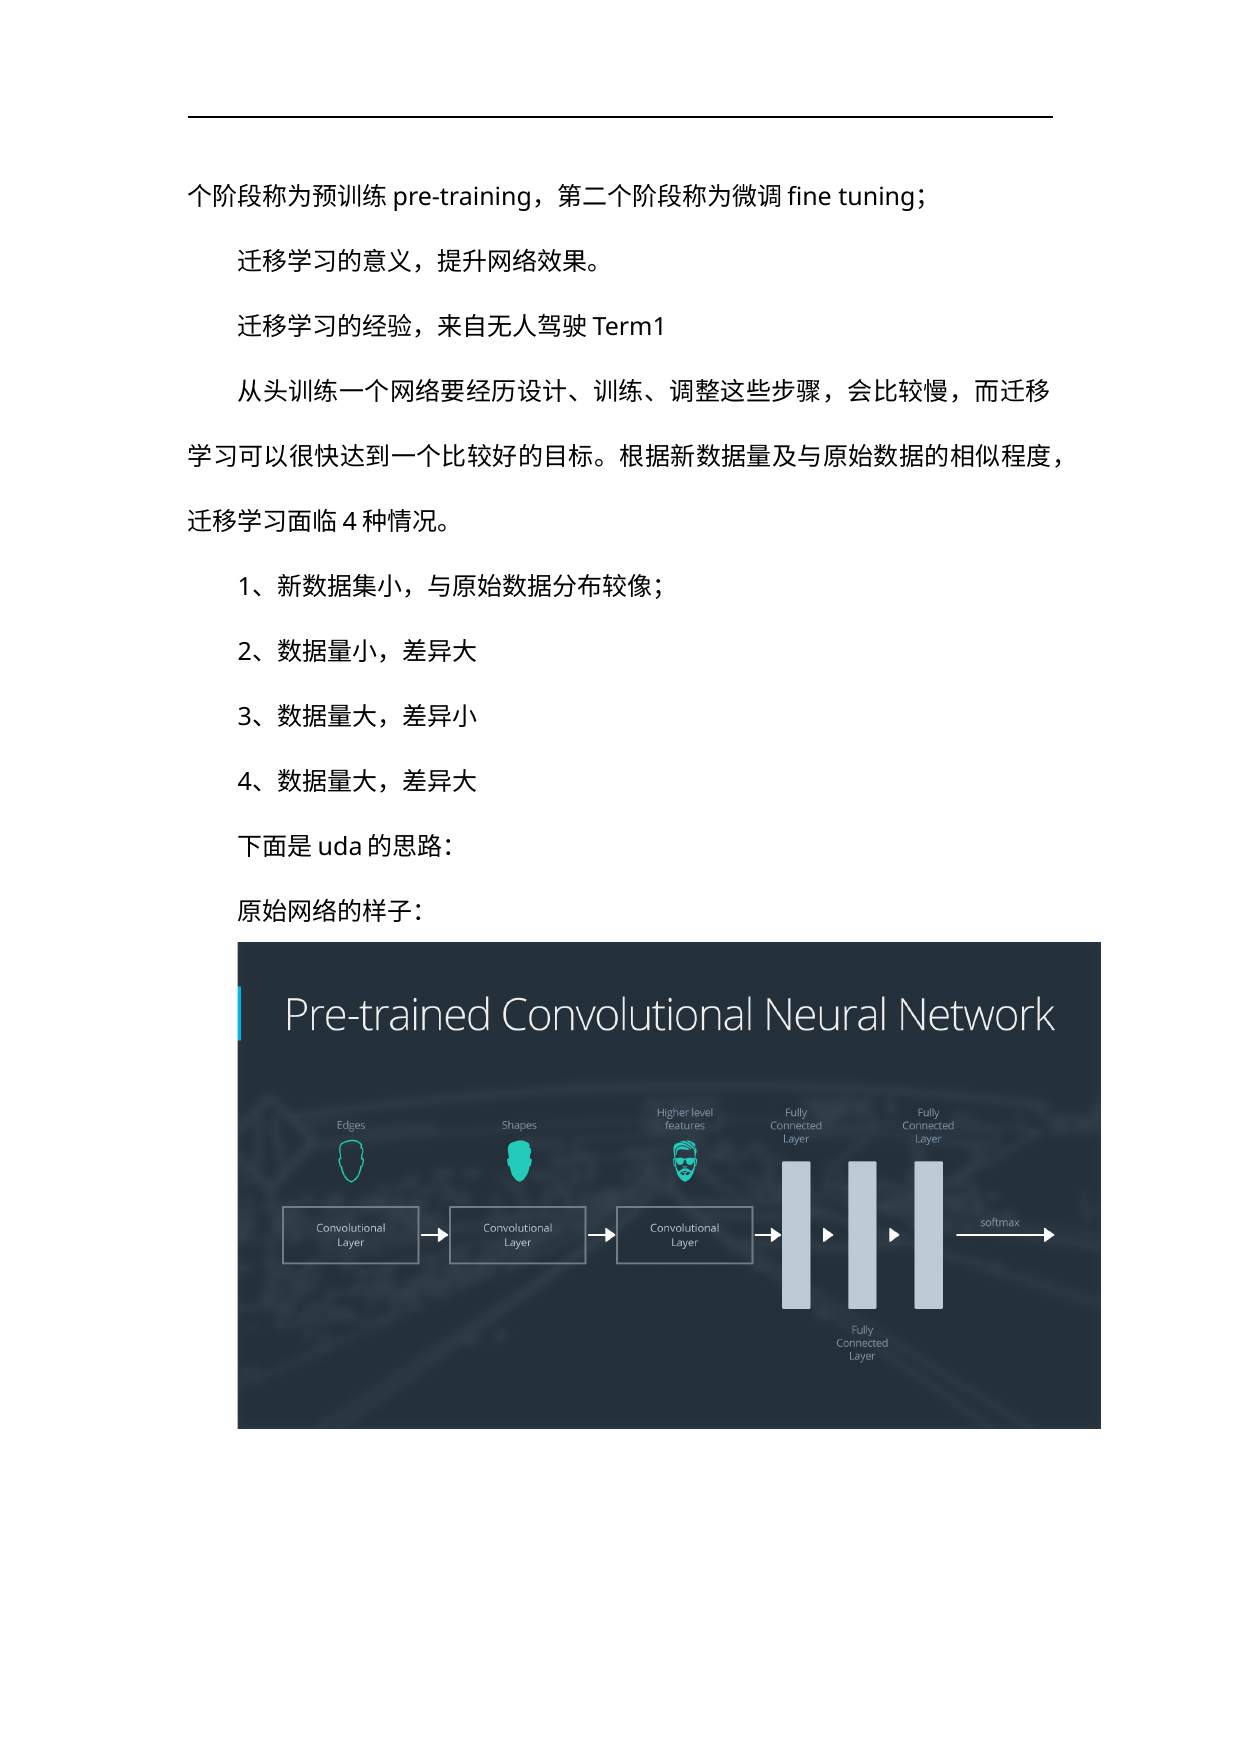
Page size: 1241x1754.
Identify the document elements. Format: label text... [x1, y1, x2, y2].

text 3、数据量大，差异小 [187, 682, 1053, 747]
text 原始网络的样子： [187, 877, 1053, 942]
text 从头训练一个网络要经历设计、训练、调整这些步骤，会比较慢，而迁移学习可以很快达到一个比较好的目标。根据新数据量及与原始数据的相似程度，迁移学习面临4种情况。 [187, 357, 1053, 552]
text 下面是uda的思路： [187, 812, 1053, 877]
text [187, 162, 1053, 227]
text 4、数据量大，差异大 [187, 747, 1053, 812]
text 1、新数据集小，与原始数据分布较像； [187, 552, 1053, 617]
text 迁移学习的经验，来自无人驾驶Term1 [187, 292, 1053, 357]
text 迁移学习的意义，提升网络效果。 [187, 227, 1053, 292]
picture [237, 942, 1101, 1429]
text 2、数据量小，差异大 [187, 617, 1053, 682]
